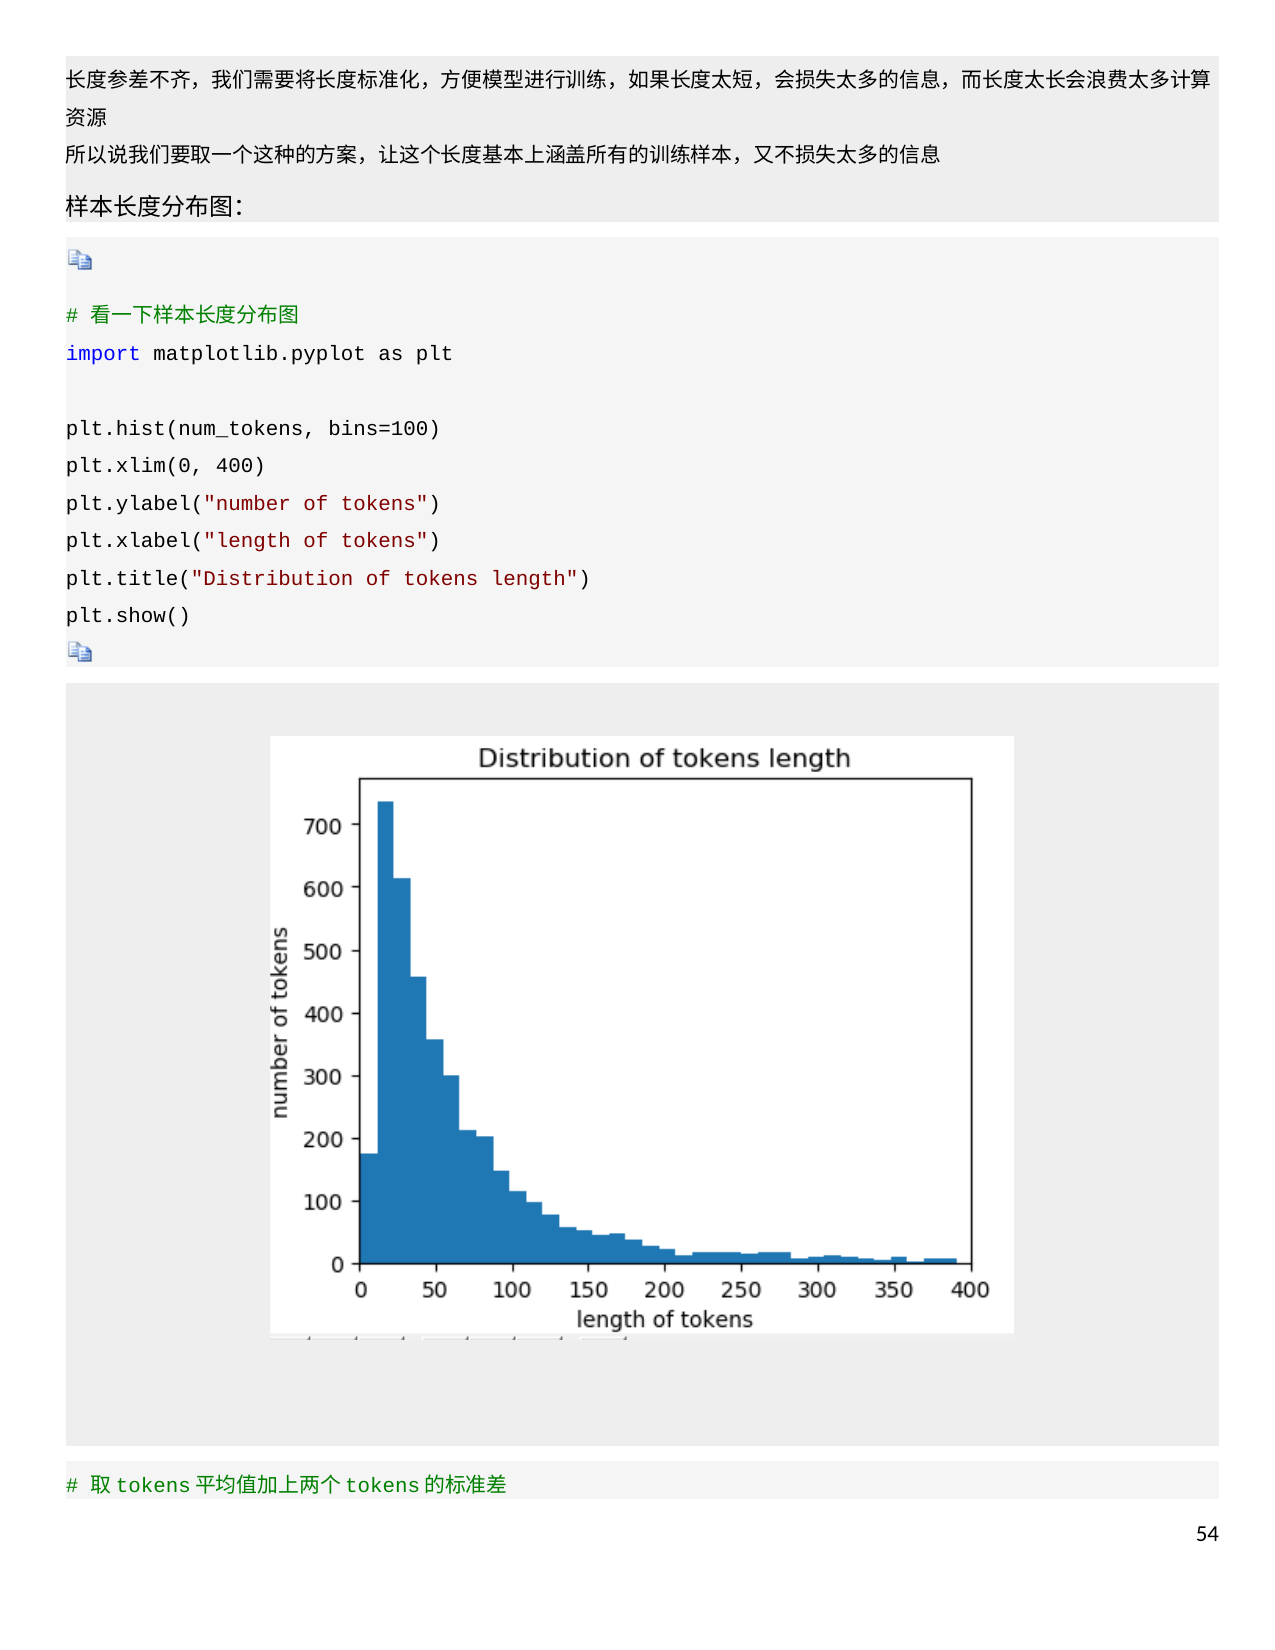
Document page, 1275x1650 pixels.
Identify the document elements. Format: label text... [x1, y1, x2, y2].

text # 看一下样本长度分布图 [66, 292, 1219, 329]
picture [65, 635, 97, 667]
text plt.xlabel("length of tokens") [66, 517, 1219, 554]
text 长度参差不齐，我们需要将长度标准化，方便模型进行训练，如果长度太短，会损失太多的信息，而长度太长会浪费太多计算资源 所以说我们要取一个这种的方案，让这个长度基本上涵盖所有的训练样本，又不损失太多的信息 [66, 56, 1219, 169]
text # 取tokens平均值加上两个tokens的标准差 [66, 1461, 1219, 1499]
text plt.ylabel("number of tokens") [66, 479, 1219, 517]
text plt.xlim(0, 400) [66, 442, 1219, 479]
text plt.hist(num_tokens, bins=100) [66, 404, 1219, 442]
picture [65, 243, 97, 275]
text import matplotlib.pyplot as plt [66, 329, 1219, 367]
text 样本长度分布图： [66, 184, 1219, 222]
text plt.title("Distribution of tokens length") [66, 554, 1219, 592]
picture [270, 736, 1014, 1340]
text plt.show() [66, 592, 1219, 629]
